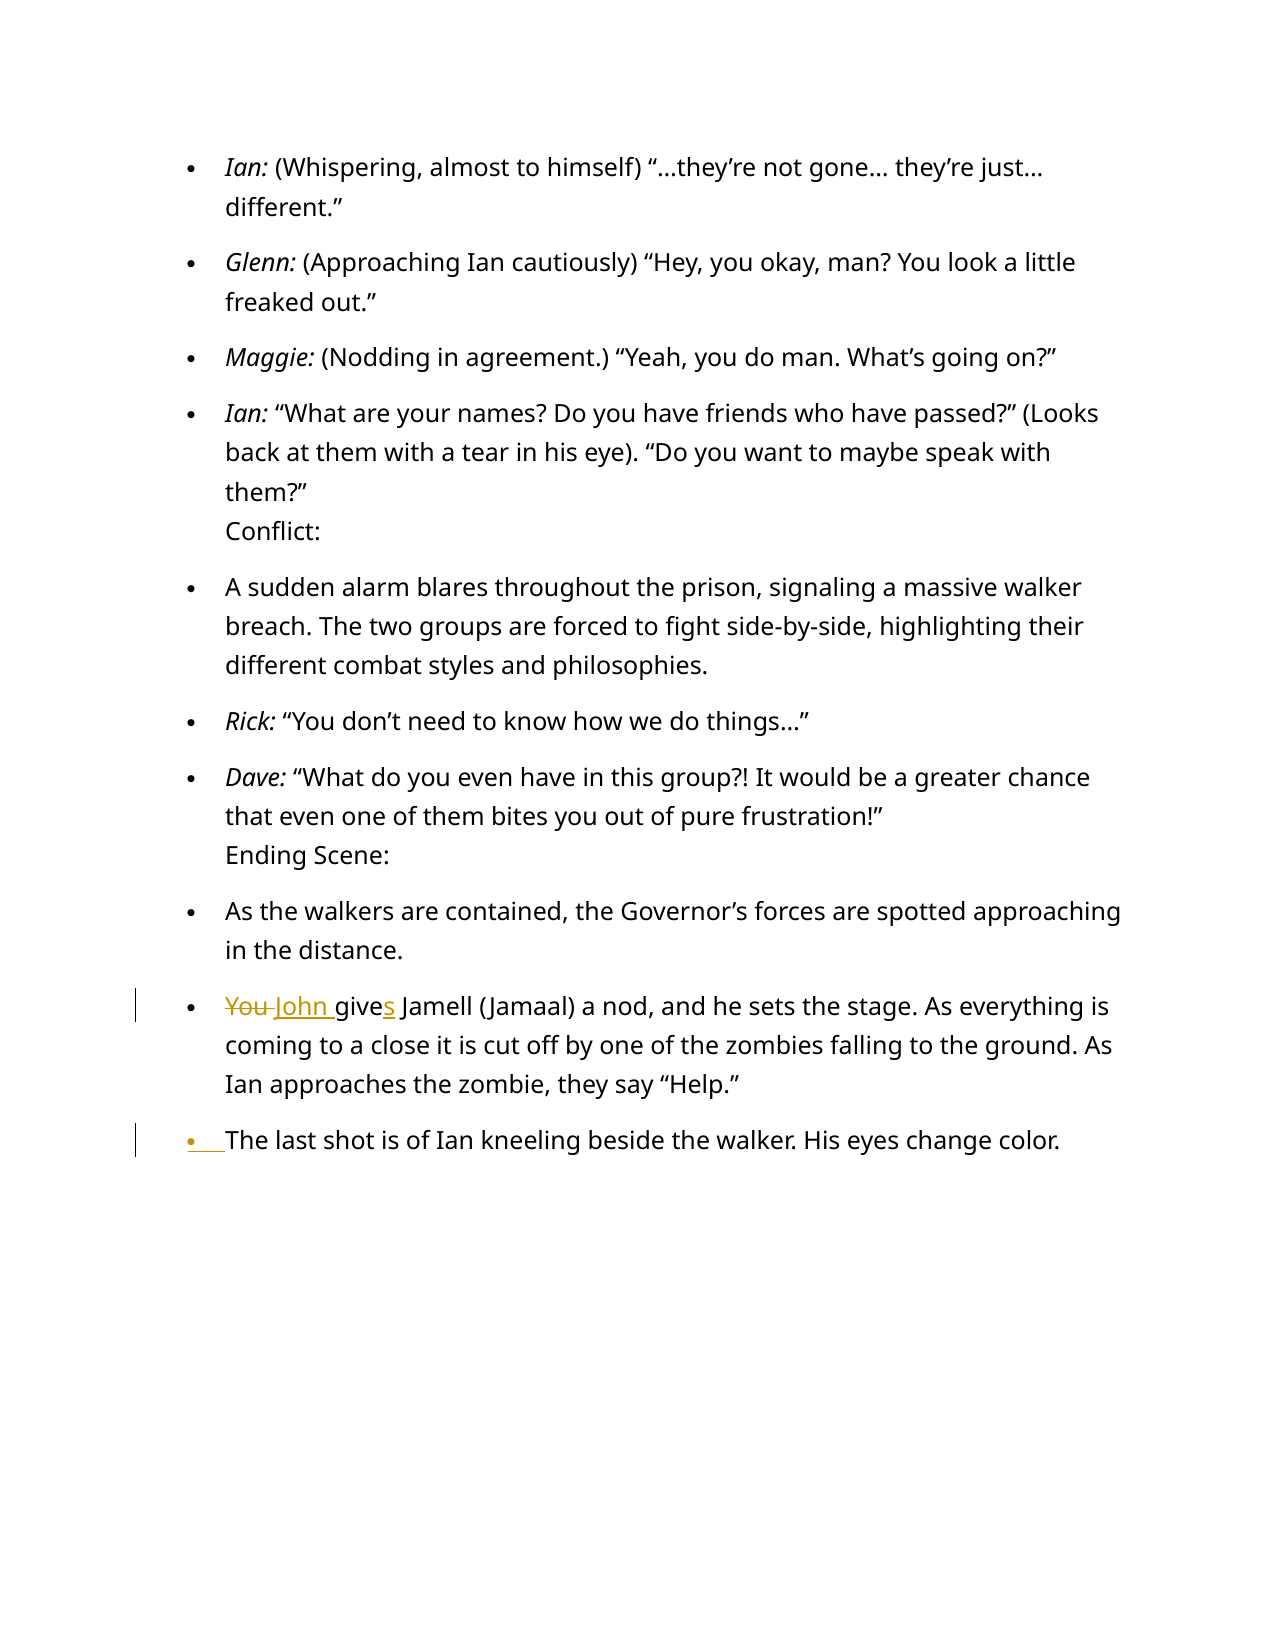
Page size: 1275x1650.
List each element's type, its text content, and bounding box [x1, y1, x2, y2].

list give Jamell (Jamaal) a nod, and he sets the stage. As everything is coming to a close it is cut off by one of the zombies falling to the ground. As Ian approaches the zombie, they say “Help.” [187, 988, 1125, 1101]
list Maggie: (Nodding in agreement.) “Yeah, you do man. What’s going on?” [187, 340, 1125, 374]
list As the walkers are contained, the Governor’s forces are spotted approaching in the distance. [187, 893, 1125, 967]
list Glenn: (Approaching Ian cautiously) “Hey, you okay, man? You look a little freaked out.” [187, 245, 1125, 318]
list Dave: “What do you even have in this group?! It would be a greater chance that even one of them bites you out of pure frustration!” Ending Scene: [187, 759, 1125, 872]
list Ian: “What are your names? Do you have friends who have passed?” (Looks back at them with a tear in his eye). “Do you want to maybe speak with them?” Conflict: [187, 396, 1125, 547]
list A sudden alarm blares throughout the prison, signaling a massive walker breach. The two groups are forced to fight side-by-side, highlighting their different combat styles and philosophies. [187, 569, 1125, 682]
list Ian: (Whispering, almost to himself) “…they’re not gone… they’re just… different.” [187, 150, 1125, 223]
list The last shot is of Ian kneeling beside the walker. His eyes change color. [187, 1122, 1125, 1157]
list Rick: “You don’t need to know how we do things…” [187, 703, 1125, 737]
